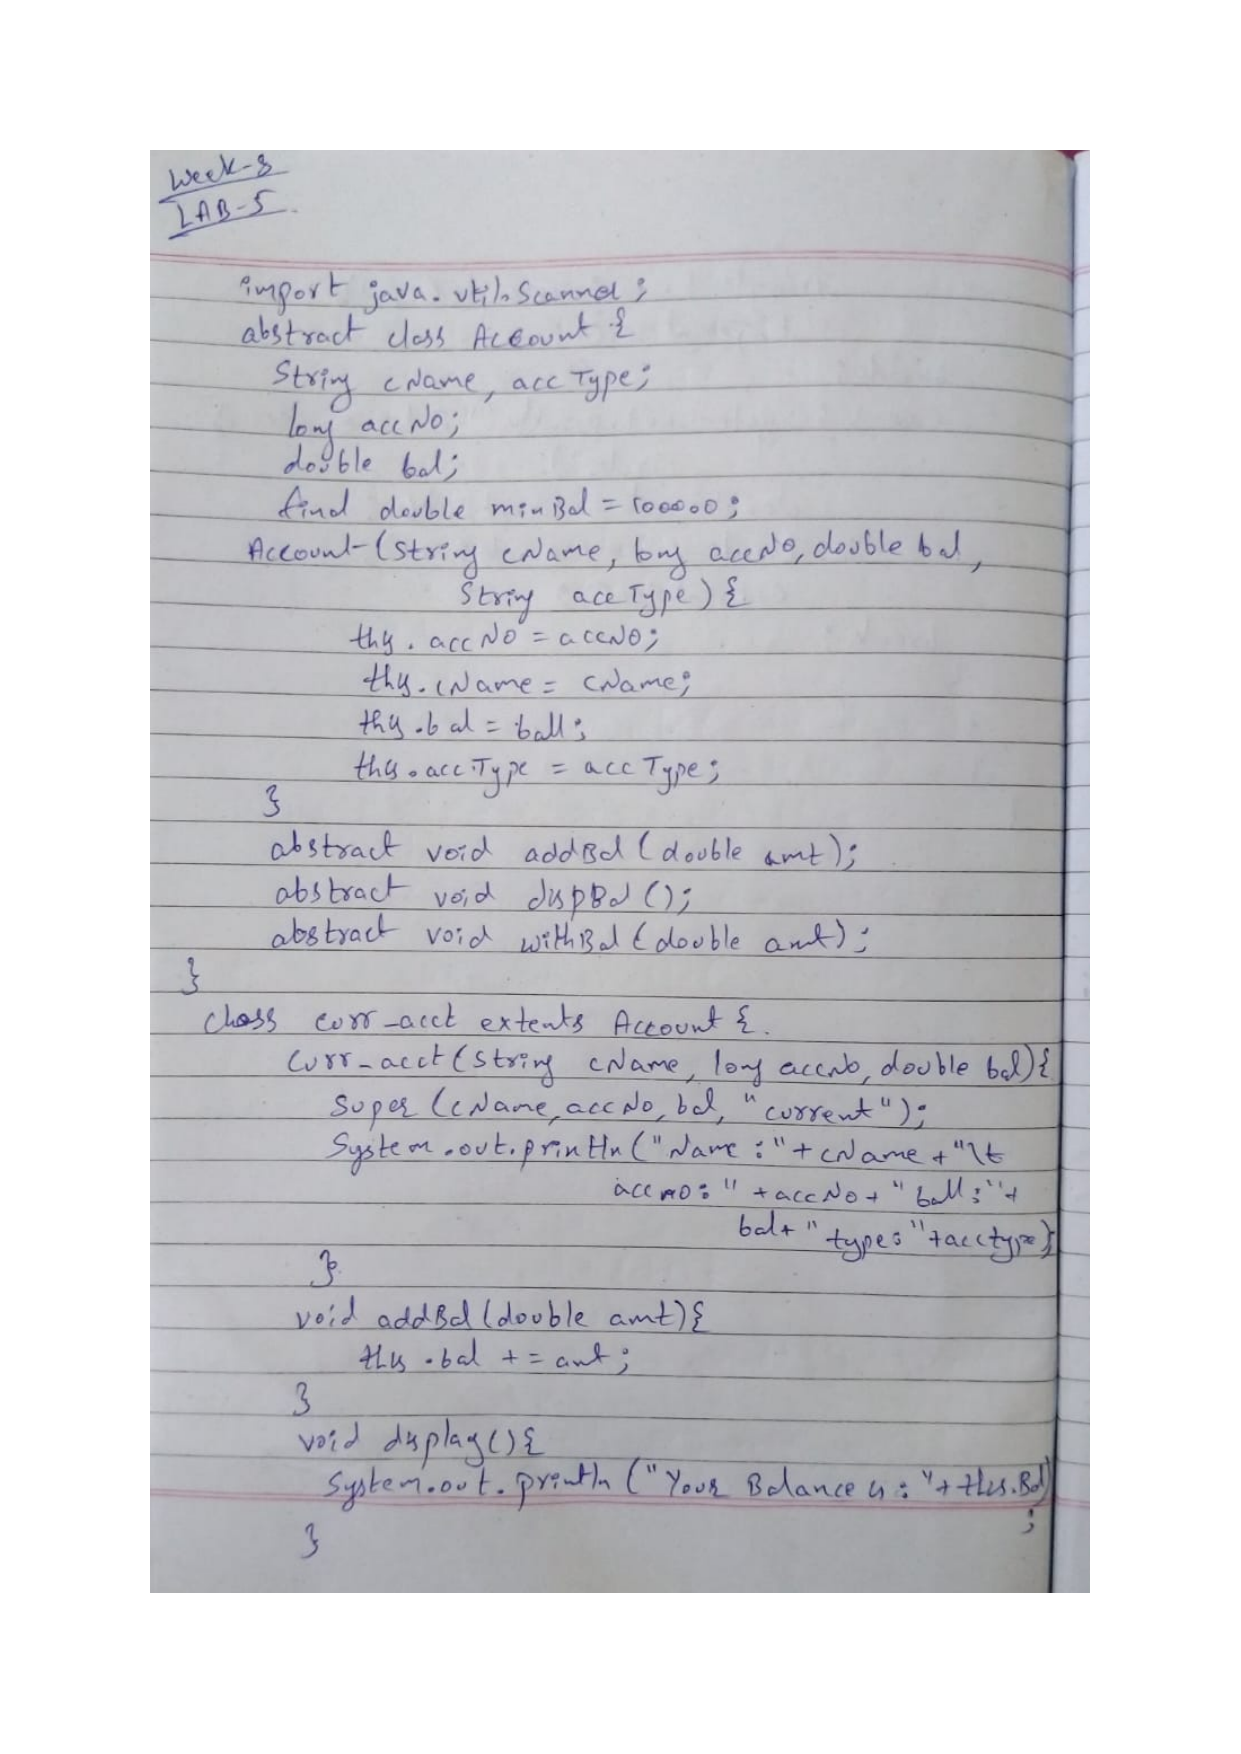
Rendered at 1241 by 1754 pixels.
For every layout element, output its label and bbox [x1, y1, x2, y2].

picture [150, 150, 1090, 1593]
